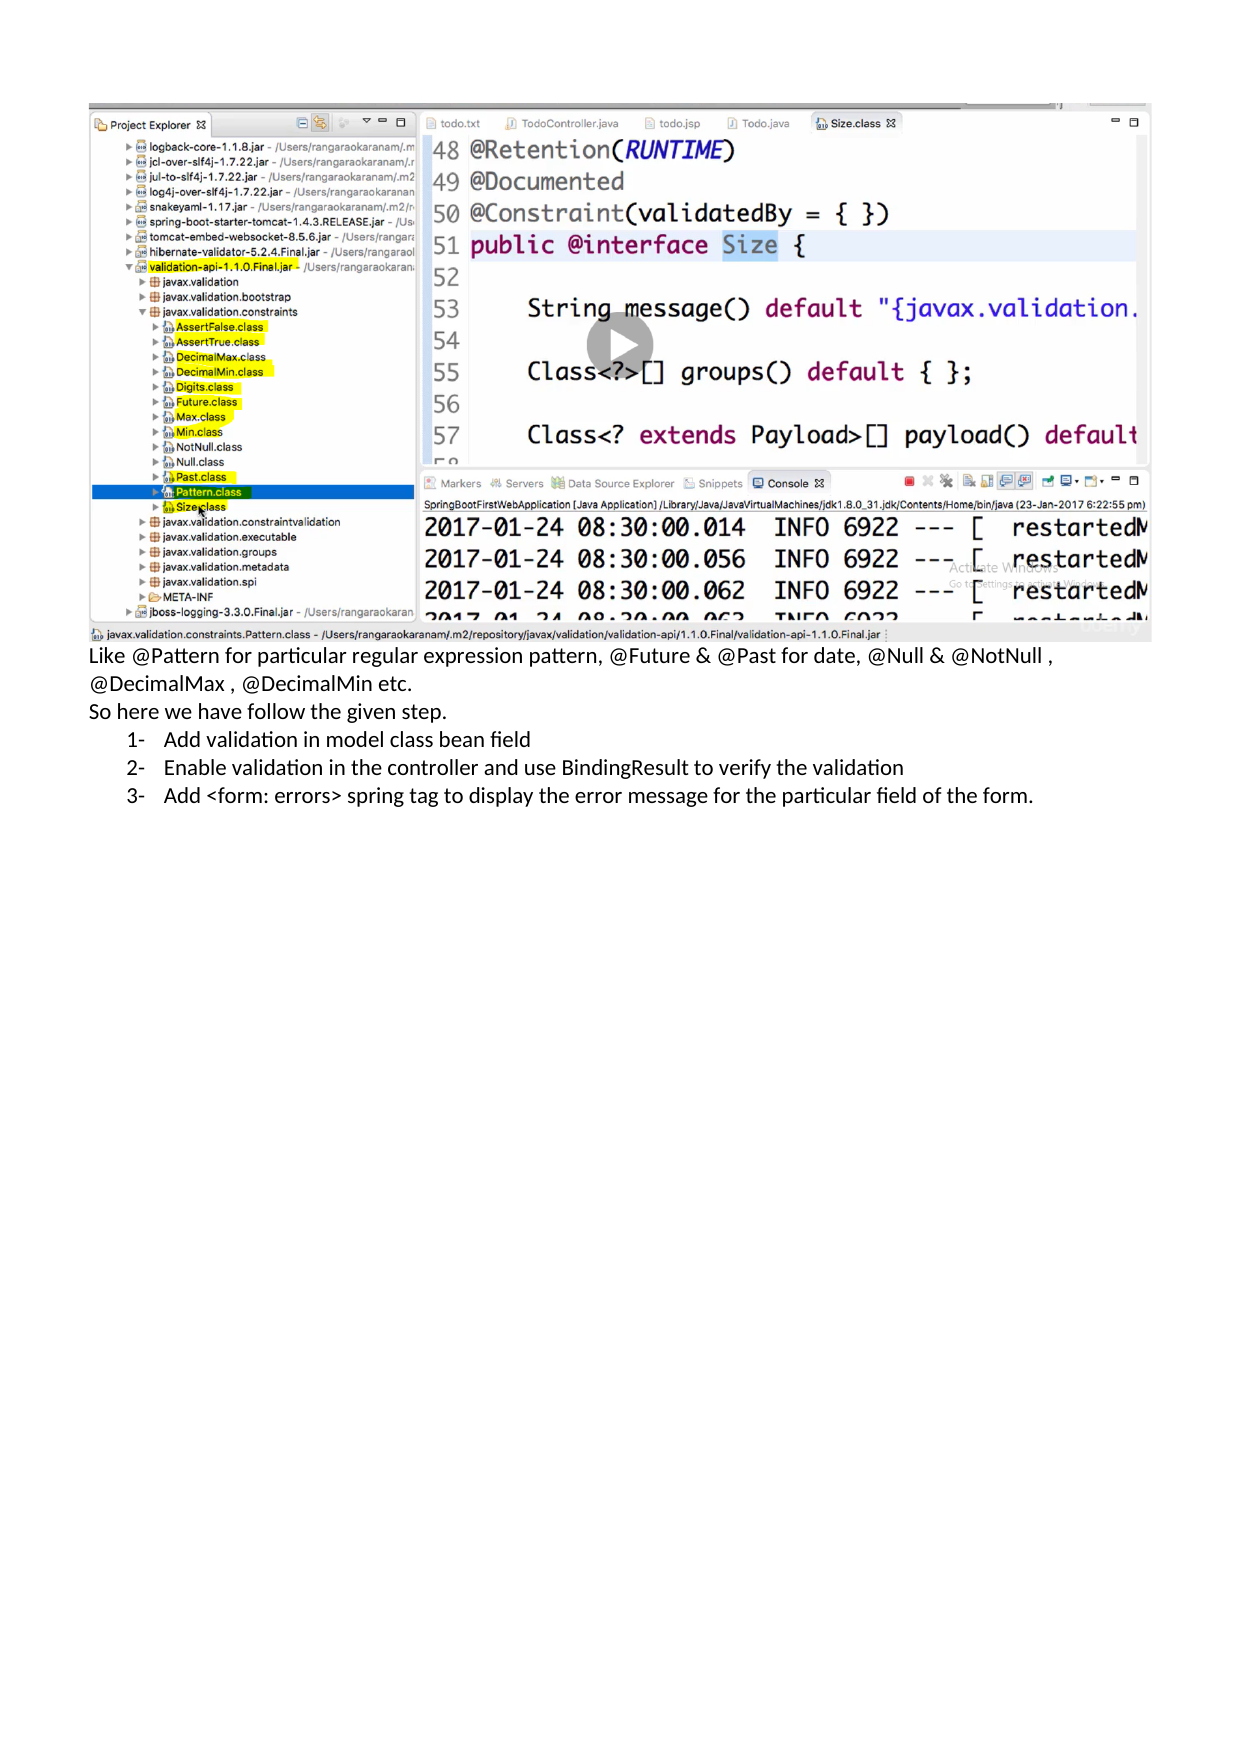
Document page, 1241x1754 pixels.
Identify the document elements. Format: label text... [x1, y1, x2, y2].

list Enable validation in the controller and use BindingResult to verify the validation [126, 753, 1152, 781]
text Like @Pattern for particular regular expression pattern, @Future & @Past for date, @Null & @NotNull , @DecimalMax , @DecimalMin etc. [89, 642, 1152, 697]
list Add validation in model class bean field [126, 725, 1152, 753]
text So here we have follow the given step. [89, 697, 1152, 725]
list Add <form: errors> spring tag to display the error message for the particular field of the form. [126, 781, 1152, 809]
picture [88, 103, 1152, 642]
